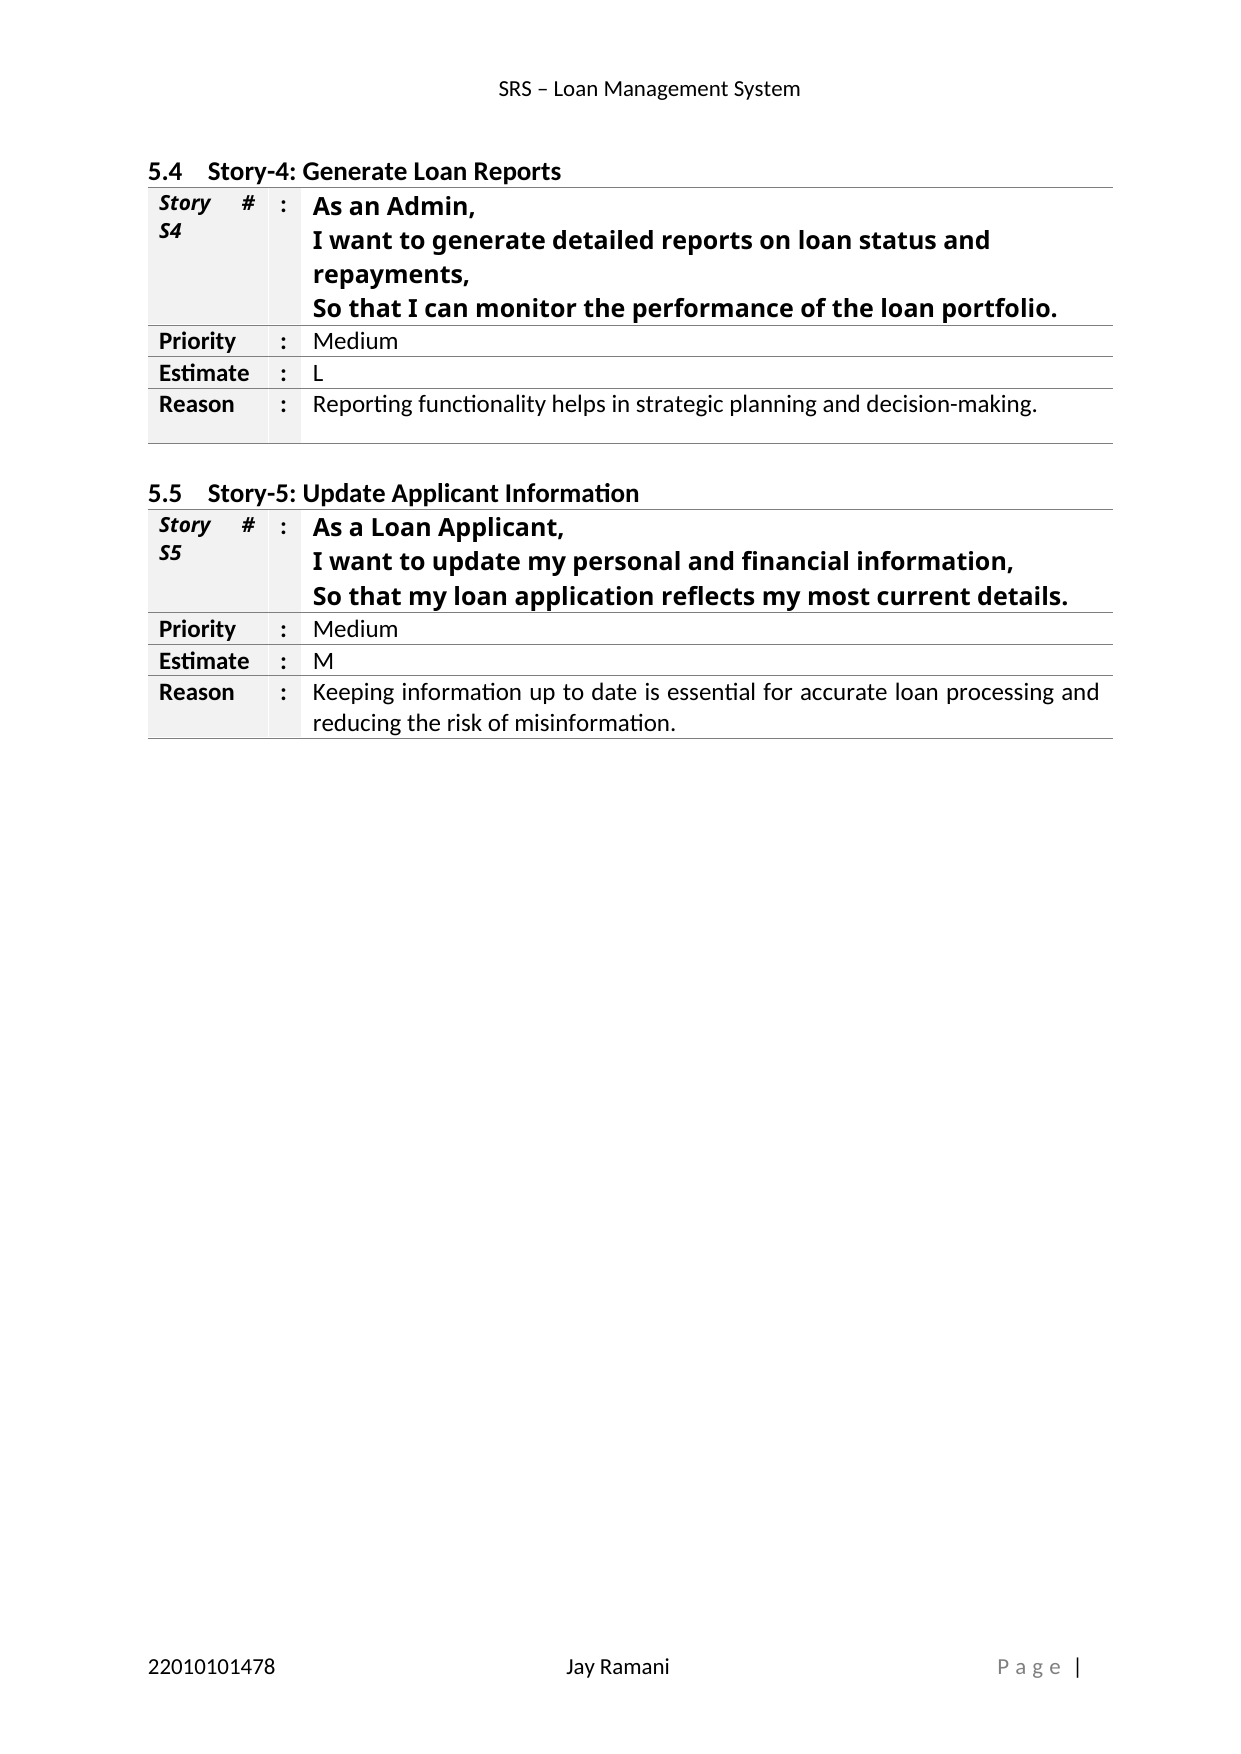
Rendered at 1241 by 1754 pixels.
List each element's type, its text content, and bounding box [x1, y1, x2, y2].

subtitle Story-4: Generate Loan Reports [148, 154, 1152, 187]
subtitle Story-5: Update Applicant Information [148, 476, 1152, 509]
table_cell : [269, 676, 301, 737]
table_cell Estimate [148, 645, 268, 675]
table_cell Priority [148, 613, 268, 644]
table_cell : [269, 645, 301, 675]
table_cell Priority [148, 326, 268, 356]
table_cell : [269, 389, 301, 443]
table_cell Reporting functionality helps in strategic planning and decision-making. [301, 389, 1113, 443]
table_header : [269, 188, 301, 324]
table_header As an Admin, I want to generate detailed reports on loan status and repayments, So that I can monitor the performance of the loan portfolio. [301, 188, 1113, 324]
table_cell Medium [301, 326, 1113, 356]
table_cell : [269, 357, 301, 388]
table_cell Medium [301, 613, 1113, 644]
table_header As a Loan Applicant, I want to update my personal and financial information, So that my loan application reflects my most current details. [301, 510, 1113, 612]
table_cell L [301, 357, 1113, 388]
table_header : [269, 510, 301, 612]
table_header Story # S5 [148, 510, 268, 612]
table_cell : [269, 326, 301, 356]
table_header Story # S4 [148, 188, 268, 324]
table_cell Keeping information up to date is essential for accurate loan processing and reducing the risk of misinformation. [301, 676, 1113, 737]
table_cell : [269, 613, 301, 644]
table_cell Estimate [148, 357, 268, 388]
table_cell Reason [148, 676, 268, 737]
table_cell M [301, 645, 1113, 675]
table_cell Reason [148, 389, 268, 443]
